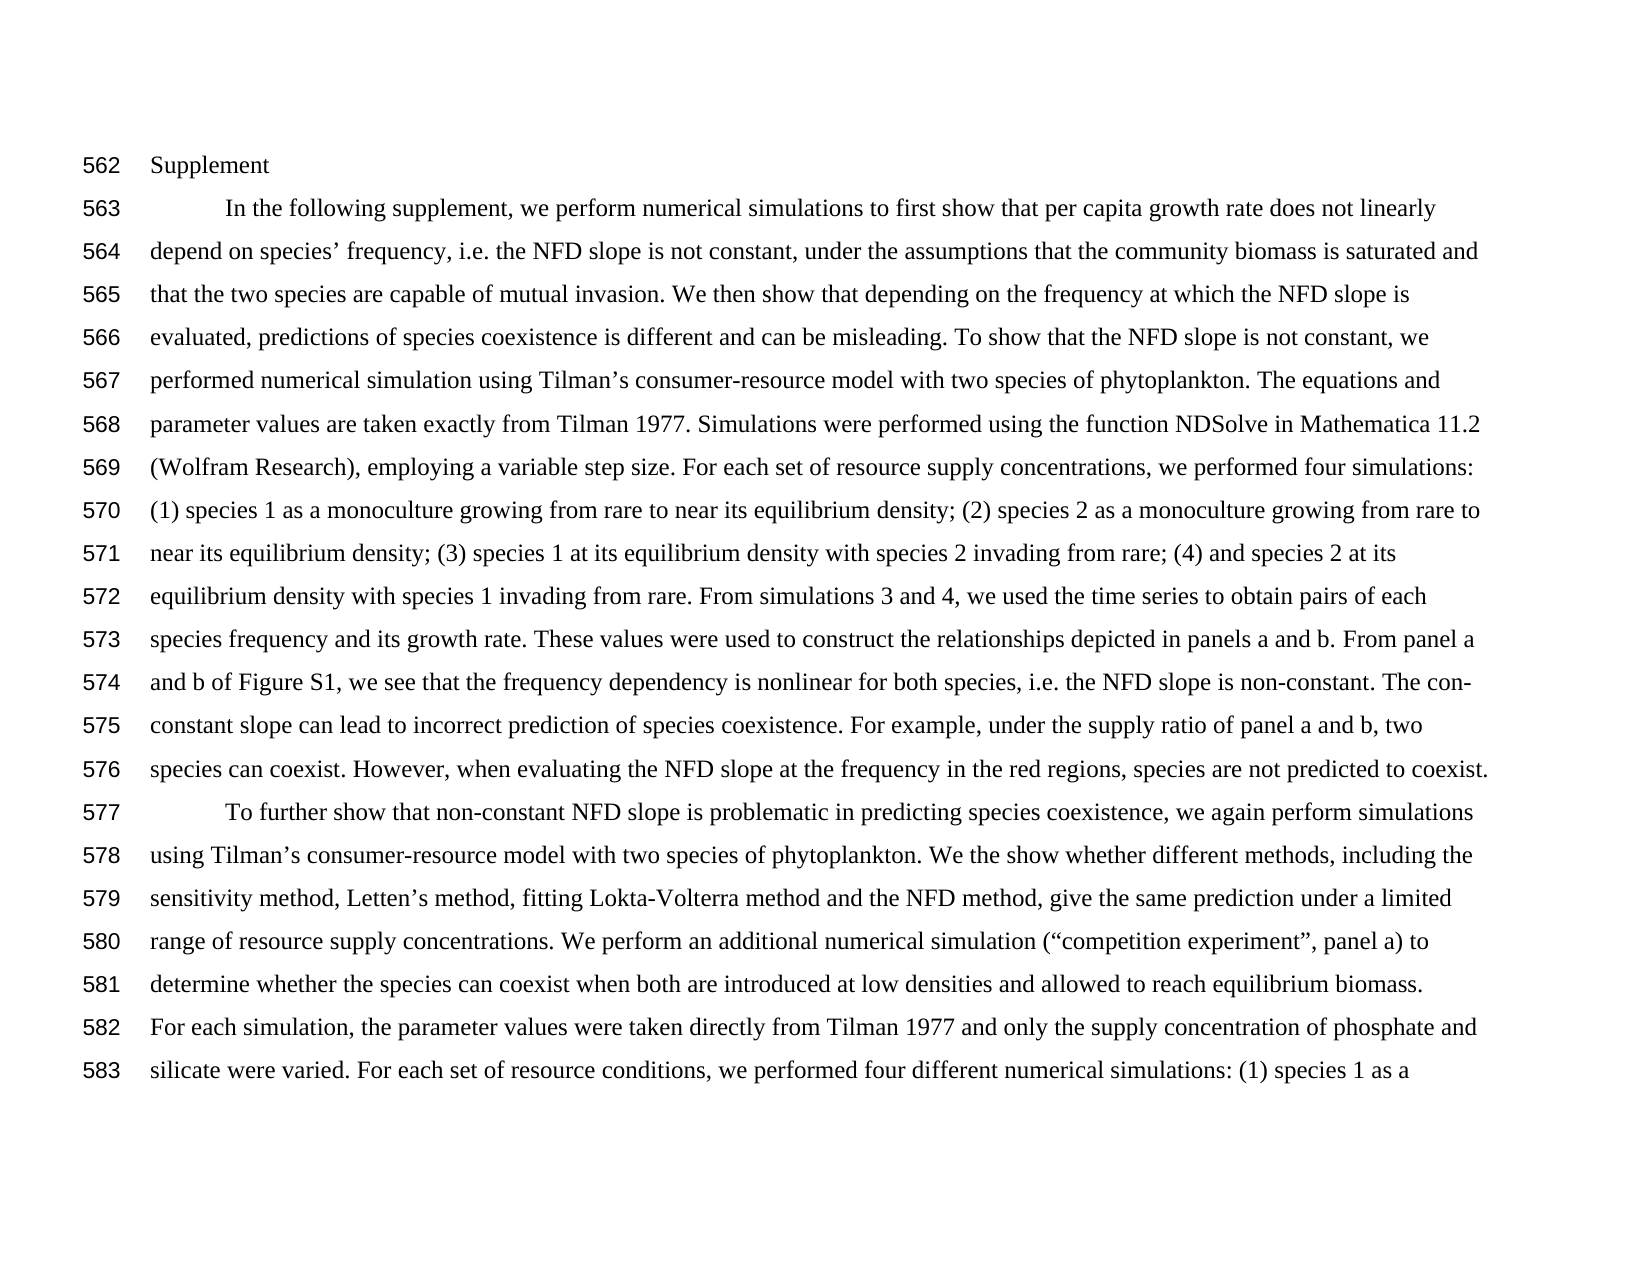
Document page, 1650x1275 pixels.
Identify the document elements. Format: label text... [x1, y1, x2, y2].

text Supplement [150, 150, 1500, 179]
text To further show that non-constant NFD slope is problematic in predicting species coexistence, we again perform simulations using Tilman’s consumer-resource model with two species of phytoplankton. We the show whether different methods, including the sensitivity method, Letten’s method, fitting Lokta-Volterra method and the NFD method, give the same prediction under a limited range of resource supply concentrations. We perform an additional numerical simulation (“competition experiment”, panel a) to determine whether the species can coexist when both are introduced at low densities and allowed to reach equilibrium biomass. [150, 797, 1500, 998]
text In the following supplement, we perform numerical simulations to first show that per capita growth rate does not linearly depend on species’ frequency, i.e. the NFD slope is not constant, under the assumptions that the community biomass is saturated and that the two species are capable of mutual invasion. We then show that depending on the frequency at which the NFD slope is evaluated, predictions of species coexistence is different and can be misleading. To show that the NFD slope is not constant, we performed numerical simulation using Tilman’s consumer-resource model with two species of phytoplankton. The equations and parameter values are taken exactly from Tilman 1977. Simulations were performed using the function NDSolve in Mathematica 11.2 (Wolfram Research), employing a variable step size. For each set of resource supply concentrations, we performed four simulations: (1) species 1 as a monoculture growing from rare to near its equilibrium density; (2) species 2 as a monoculture growing from rare to near its equilibrium density; (3) species 1 at its equilibrium density with species 2 invading from rare; (4) and species 2 at its equilibrium density with species 1 invading from rare. From simulations 3 and 4, we used the time series to obtain pairs of each species frequency and its growth rate. These values were used to construct the relationships depicted in panels a and b. From panel a and b of Figure S1, we see that the frequency dependency is nonlinear for both species, i.e. the NFD slope is non-constant. The con-constant slope can lead to incorrect prediction of species coexistence. For example, under the supply ratio of panel a and b, two species can coexist. However, when evaluating the NFD slope at the frequency in the red regions, species are not predicted to coexist. [150, 193, 1500, 782]
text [150, 1012, 1500, 1084]
